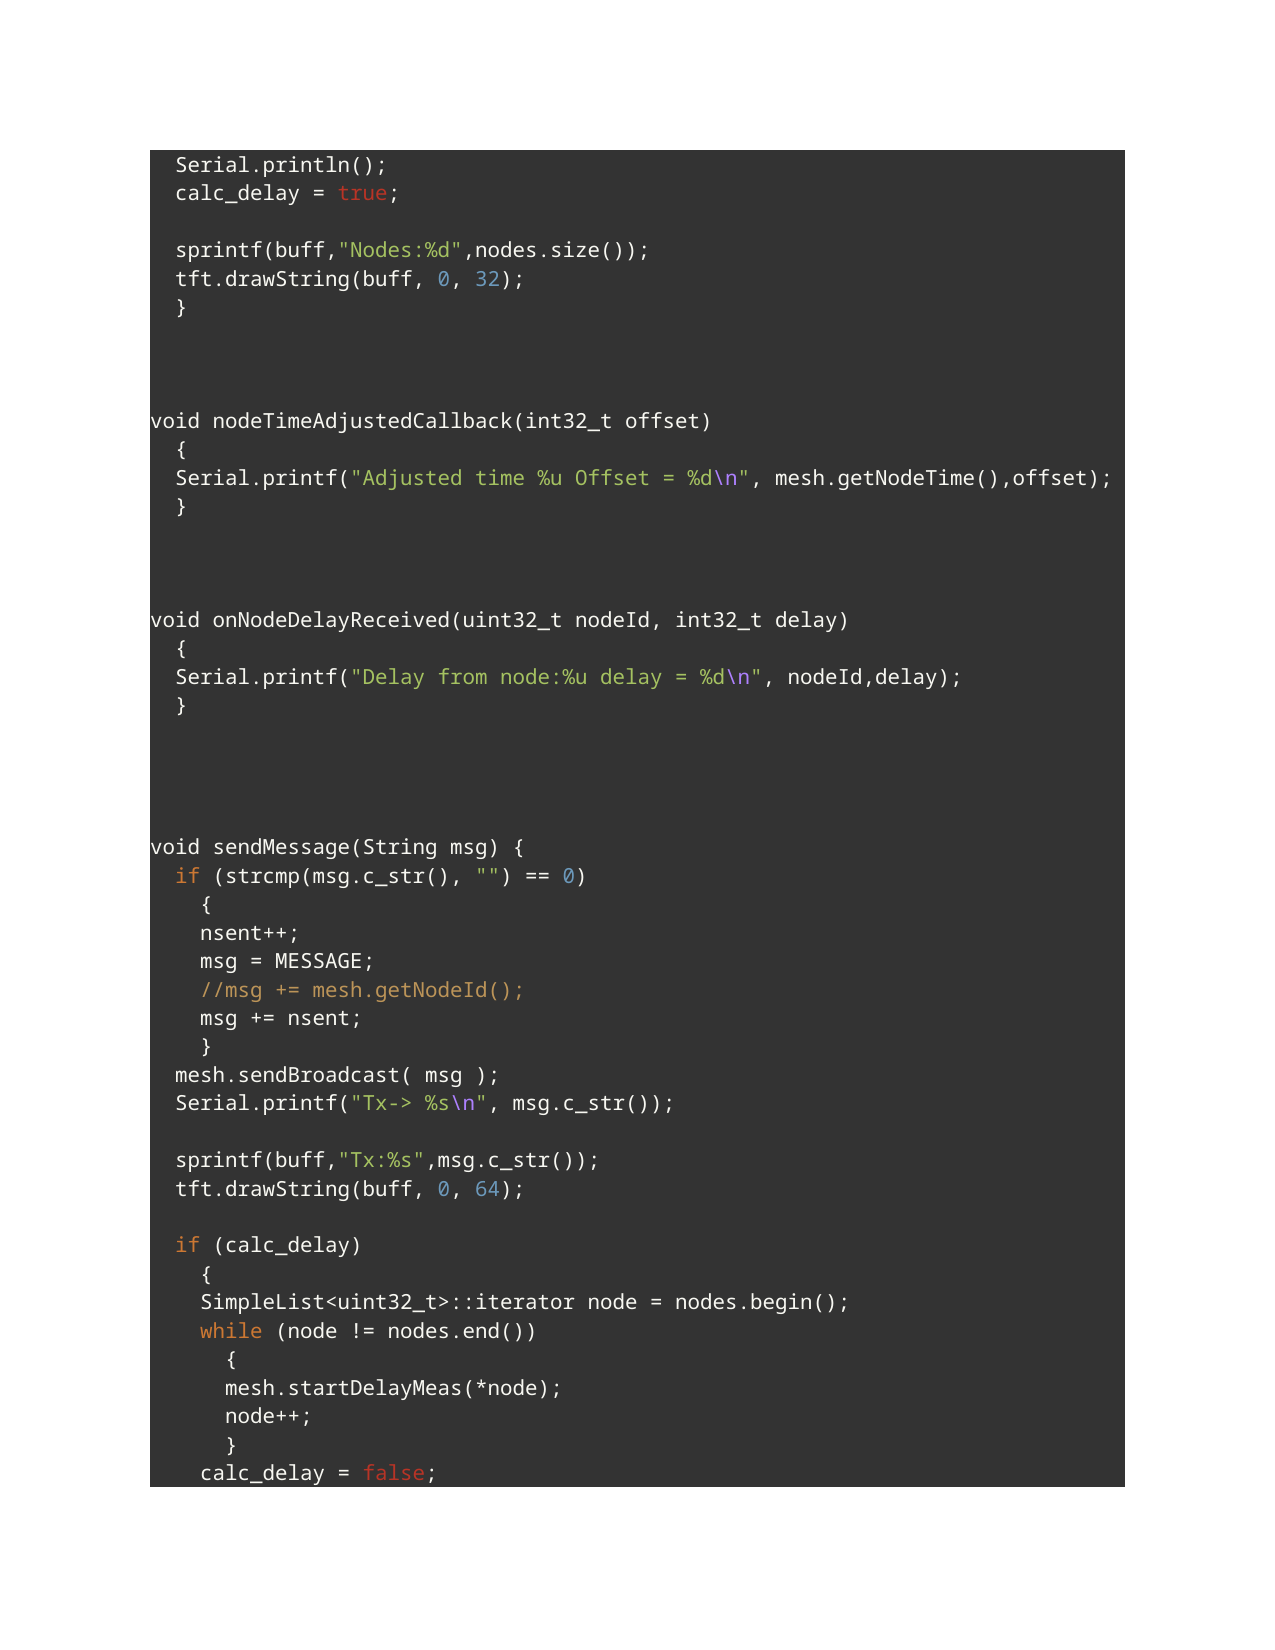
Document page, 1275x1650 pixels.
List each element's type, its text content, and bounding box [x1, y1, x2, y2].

text } [150, 292, 1125, 321]
text sprintf(buff,"Nodes:%d",nodes.size()); [150, 235, 1125, 264]
text void onNodeDelayReceived(uint32_t nodeId, int32_t delay) [150, 605, 1125, 633]
text tft.drawString(buff, 0, 32); [150, 264, 1125, 292]
text { [150, 889, 1125, 918]
text mesh.startDelayMeas(*node); [150, 1373, 1125, 1401]
text Serial.println(); [150, 150, 1125, 178]
text mesh.sendBroadcast( msg ); [150, 1060, 1125, 1088]
text if (strcmp(msg.c_str(), "") == 0) [150, 861, 1125, 889]
text { [150, 1344, 1125, 1373]
text calc_delay = true; [150, 178, 1125, 207]
text Serial.printf("Delay from node:%u delay = %d\n", nodeId,delay); [150, 662, 1125, 690]
text { [150, 633, 1125, 662]
text { [150, 1259, 1125, 1287]
text msg = MESSAGE; [150, 946, 1125, 975]
text sprintf(buff,"Tx:%s",msg.c_str()); [150, 1145, 1125, 1174]
text nsent++; [150, 918, 1125, 946]
text Serial.printf("Tx-> %s\n", msg.c_str()); [150, 1088, 1125, 1117]
text while (node != nodes.end()) [150, 1316, 1125, 1344]
text if (calc_delay) [150, 1231, 1125, 1259]
text Serial.printf("Adjusted time %u Offset = %d\n", mesh.getNodeTime(),offset); [150, 463, 1125, 491]
text msg += nsent; [150, 1003, 1125, 1032]
text { [150, 434, 1125, 463]
text SimpleList<uint32_t>::iterator node = nodes.begin(); [150, 1287, 1125, 1316]
text } [150, 690, 1125, 719]
text //msg += mesh.getNodeId(); [150, 975, 1125, 1003]
text node++; [150, 1401, 1125, 1430]
text tft.drawString(buff, 0, 64); [150, 1174, 1125, 1202]
text void sendMessage(String msg) { [150, 832, 1125, 861]
text } [150, 1430, 1125, 1458]
text } [150, 1032, 1125, 1060]
text } [150, 491, 1125, 520]
text calc_delay = false; [150, 1458, 1125, 1487]
text void nodeTimeAdjustedCallback(int32_t offset) [150, 406, 1125, 434]
